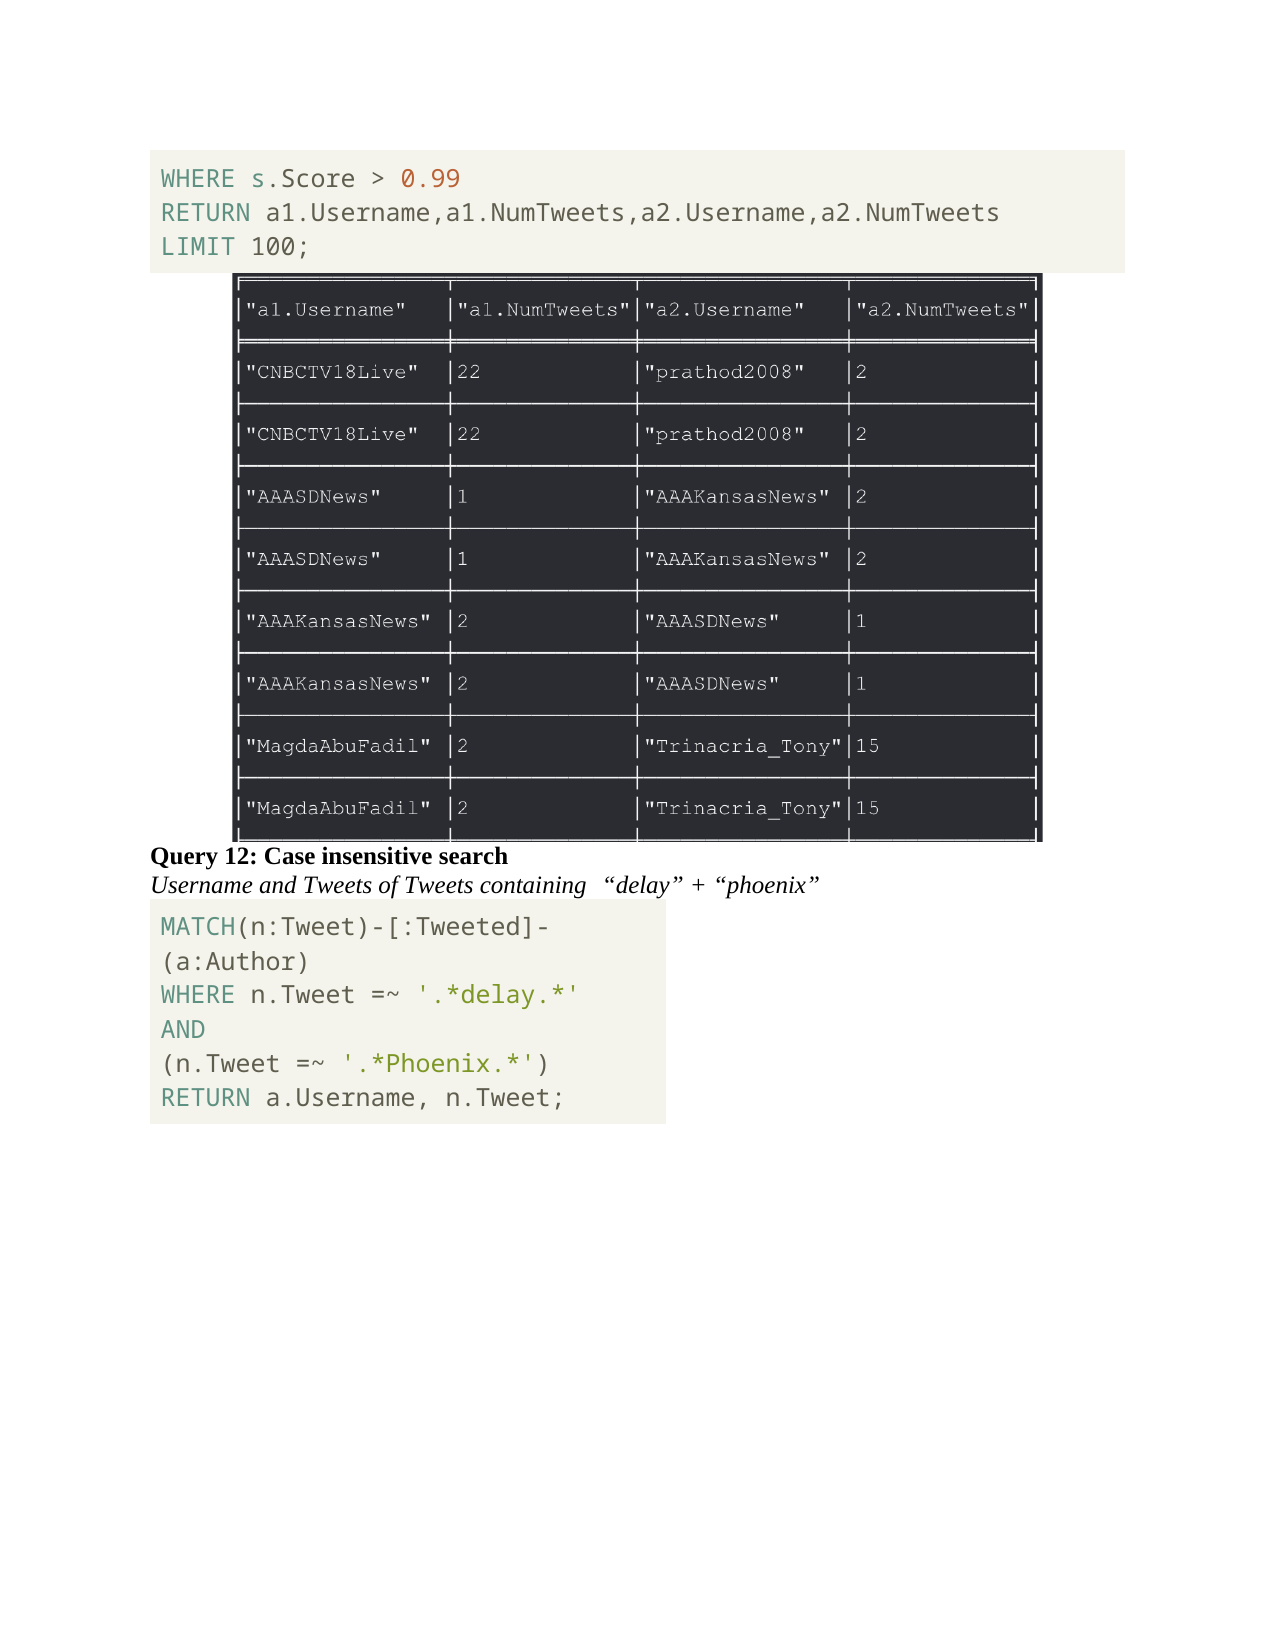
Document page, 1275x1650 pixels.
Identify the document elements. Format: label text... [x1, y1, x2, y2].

text Query 12: Case insensitive search [150, 841, 1125, 870]
table_header MATCH(n:Tweet)-[:Tweeted]-(a:Author) WHERE n.Tweet =~ '.*delay.*' AND (n.Tweet =~ '.*Phoenix.*') RETURN a.Username, n.Tweet; [150, 899, 666, 1124]
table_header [150, 150, 1125, 273]
picture [232, 273, 1043, 842]
text Username and Tweets of Tweets containing “delay” + “phoenix” [150, 870, 1125, 899]
